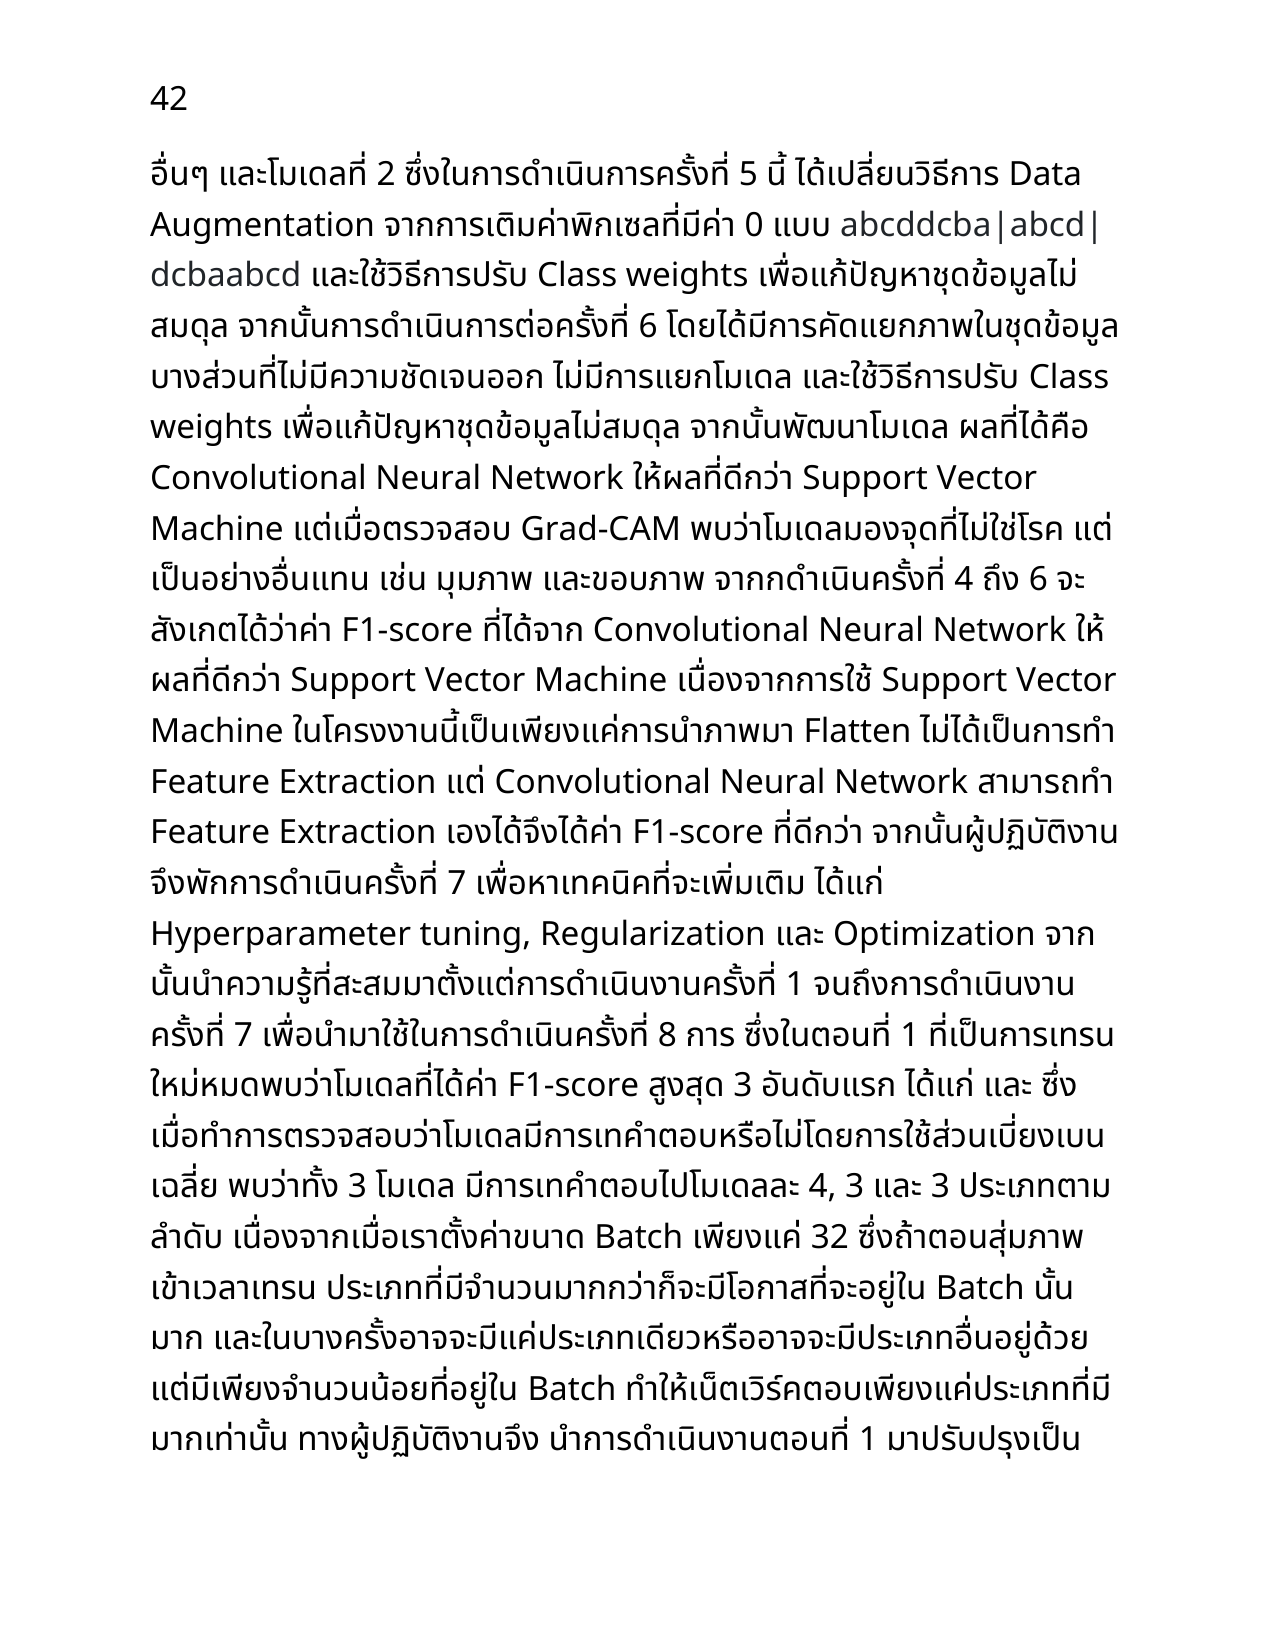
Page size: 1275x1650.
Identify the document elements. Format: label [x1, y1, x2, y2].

text [150, 150, 1125, 1466]
